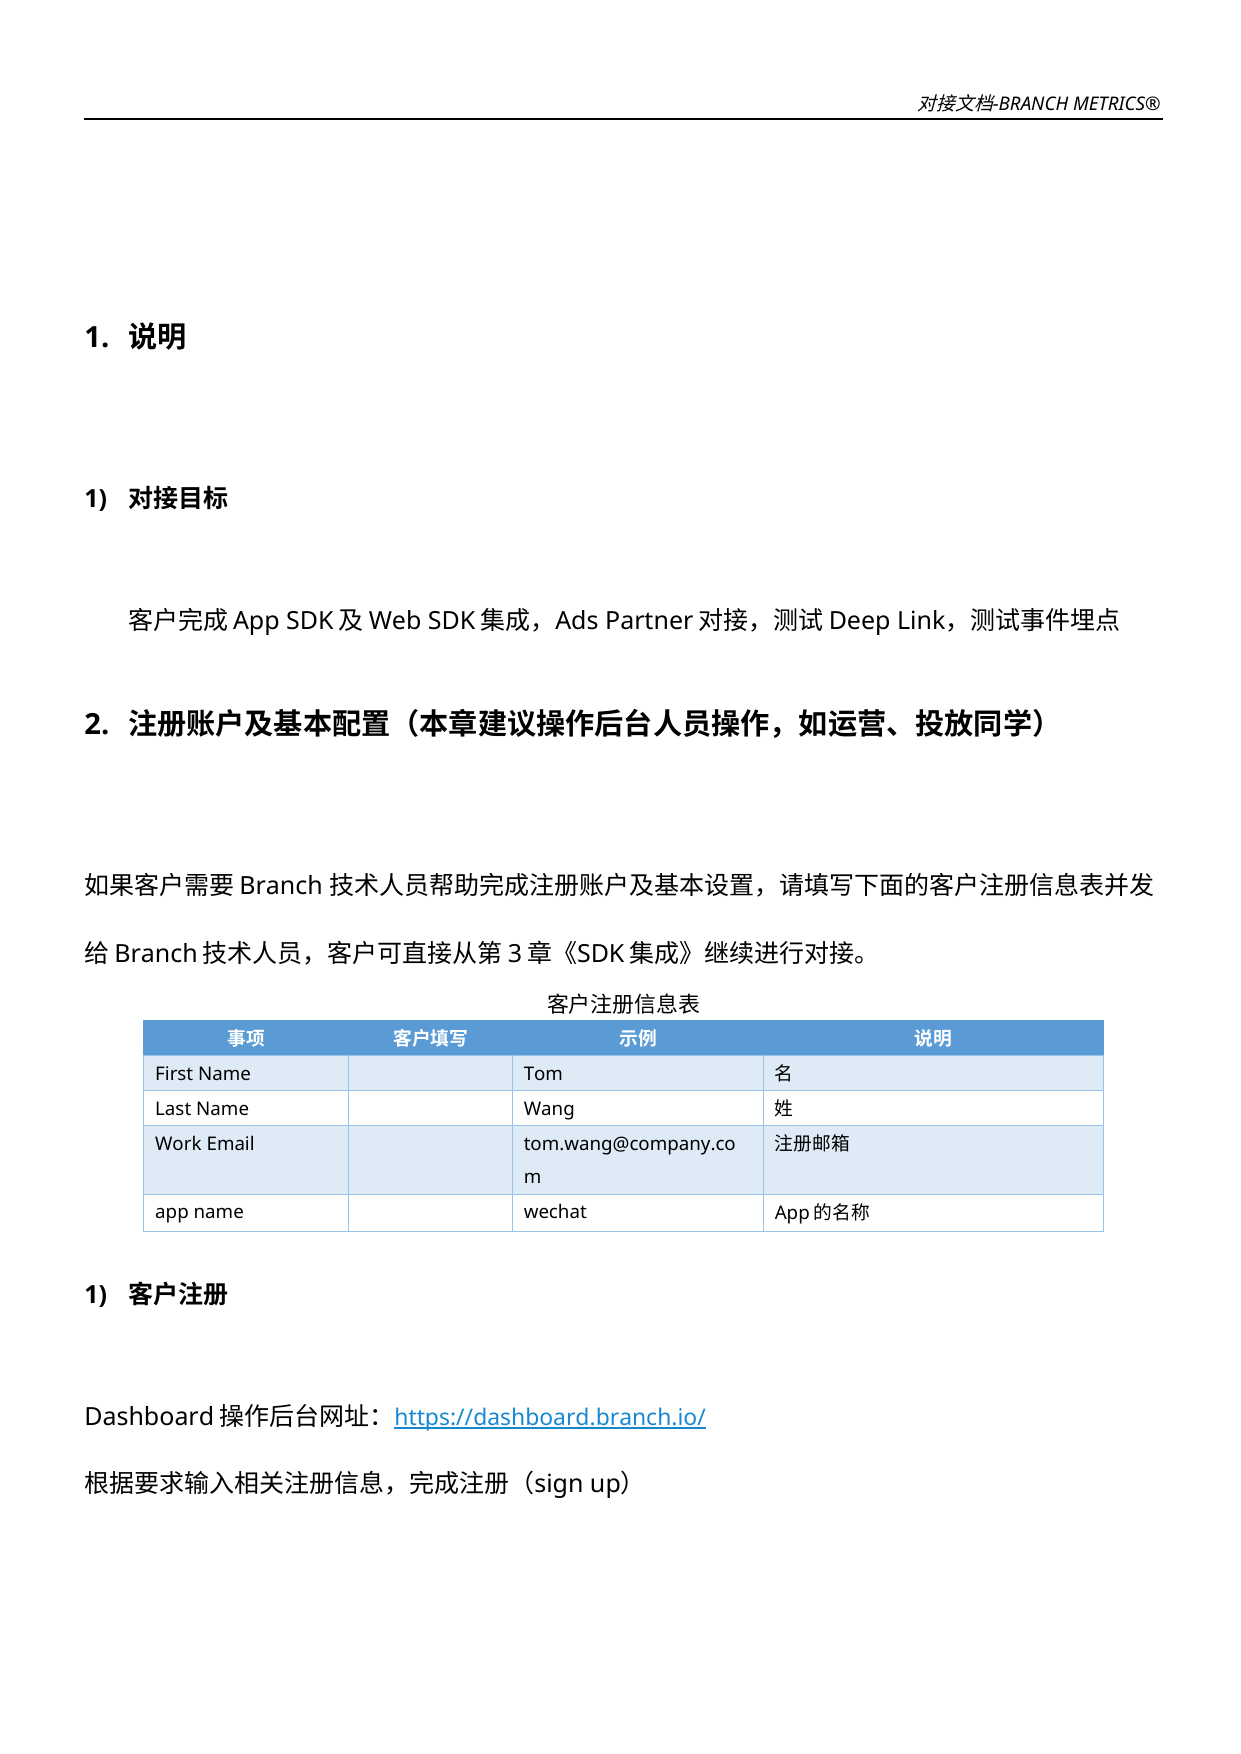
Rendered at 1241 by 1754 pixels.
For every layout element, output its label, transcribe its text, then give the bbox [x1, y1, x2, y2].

text Dashboard操作后台网址：https://dashboard.branch.io/ [84, 1380, 1163, 1448]
table_cell 名 [764, 1056, 1103, 1090]
table_cell First Name [144, 1056, 348, 1090]
table_header 事项 [144, 1021, 348, 1055]
table_cell App的名称 [764, 1195, 1103, 1231]
table_cell tom.wang@company.com [513, 1126, 763, 1194]
subtitle 说明 [84, 301, 1163, 369]
table_cell [349, 1195, 512, 1231]
list 客户完成App SDK及Web SDK集成，Ads Partner对接，测试Deep Link，测试事件埋点 [128, 584, 1163, 652]
text 如果客户需要Branch 技术人员帮助完成注册账户及基本设置，请填写下面的客户注册信息表并发给Branch技术人员，客户可直接从第3章《SDK集成》继续进行对接。 [84, 850, 1163, 986]
table_cell Wang [513, 1091, 763, 1125]
table_cell [349, 1091, 512, 1125]
table_cell app name [144, 1195, 348, 1231]
table_header 示例 [513, 1021, 763, 1055]
text 根据要求输入相关注册信息，完成注册（sign up） [84, 1448, 1163, 1516]
table_cell 姓 [764, 1091, 1103, 1125]
table_cell [349, 1126, 512, 1194]
table_cell [349, 1056, 512, 1090]
table_cell Tom [513, 1056, 763, 1090]
table_cell Last Name [144, 1091, 348, 1125]
subtitle 对接目标 [84, 463, 1163, 531]
table_header 客户填写 [349, 1021, 512, 1055]
list 客户注册信息表 [84, 986, 1163, 1020]
subtitle 注册账户及基本配置（本章建议操作后台人员操作，如运营、投放同学） [84, 688, 1163, 756]
table_cell 注册邮箱 [764, 1126, 1103, 1194]
table_cell Work Email [144, 1126, 348, 1194]
table_cell wechat [513, 1195, 763, 1231]
subtitle 客户注册 [84, 1259, 1163, 1327]
table_header 说明 [764, 1021, 1103, 1055]
